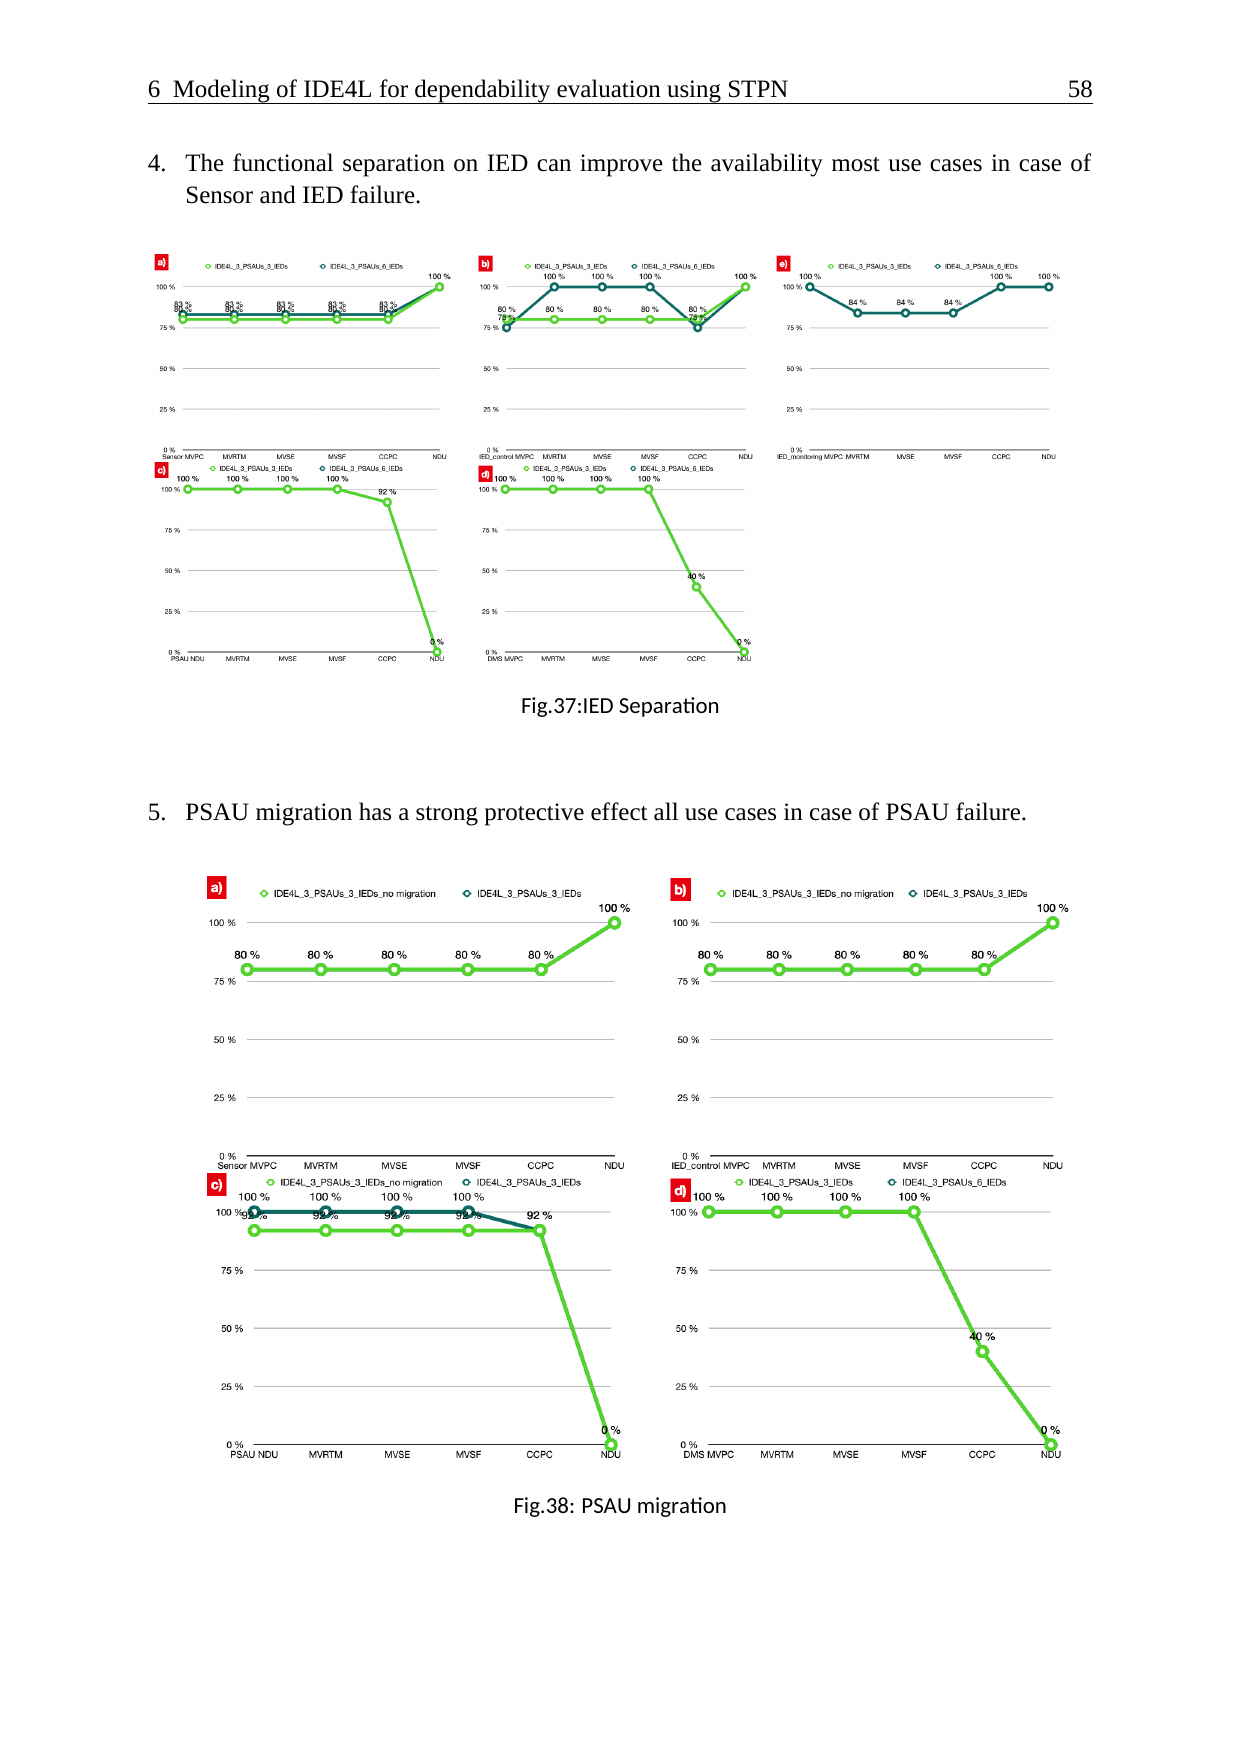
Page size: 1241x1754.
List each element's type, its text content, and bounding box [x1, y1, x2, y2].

text Fig.38: PSAU migration [148, 1492, 1093, 1520]
picture [147, 245, 1096, 666]
list PSAU migration has a strong protective effect all use cases in case of PSAU failure. [148, 797, 1093, 826]
list The functional separation on IED can improve the availability most use cases in case of Sensor and IED failure. [148, 148, 1093, 209]
text Fig.37:IED Separation [148, 691, 1093, 719]
picture [197, 863, 1076, 1467]
